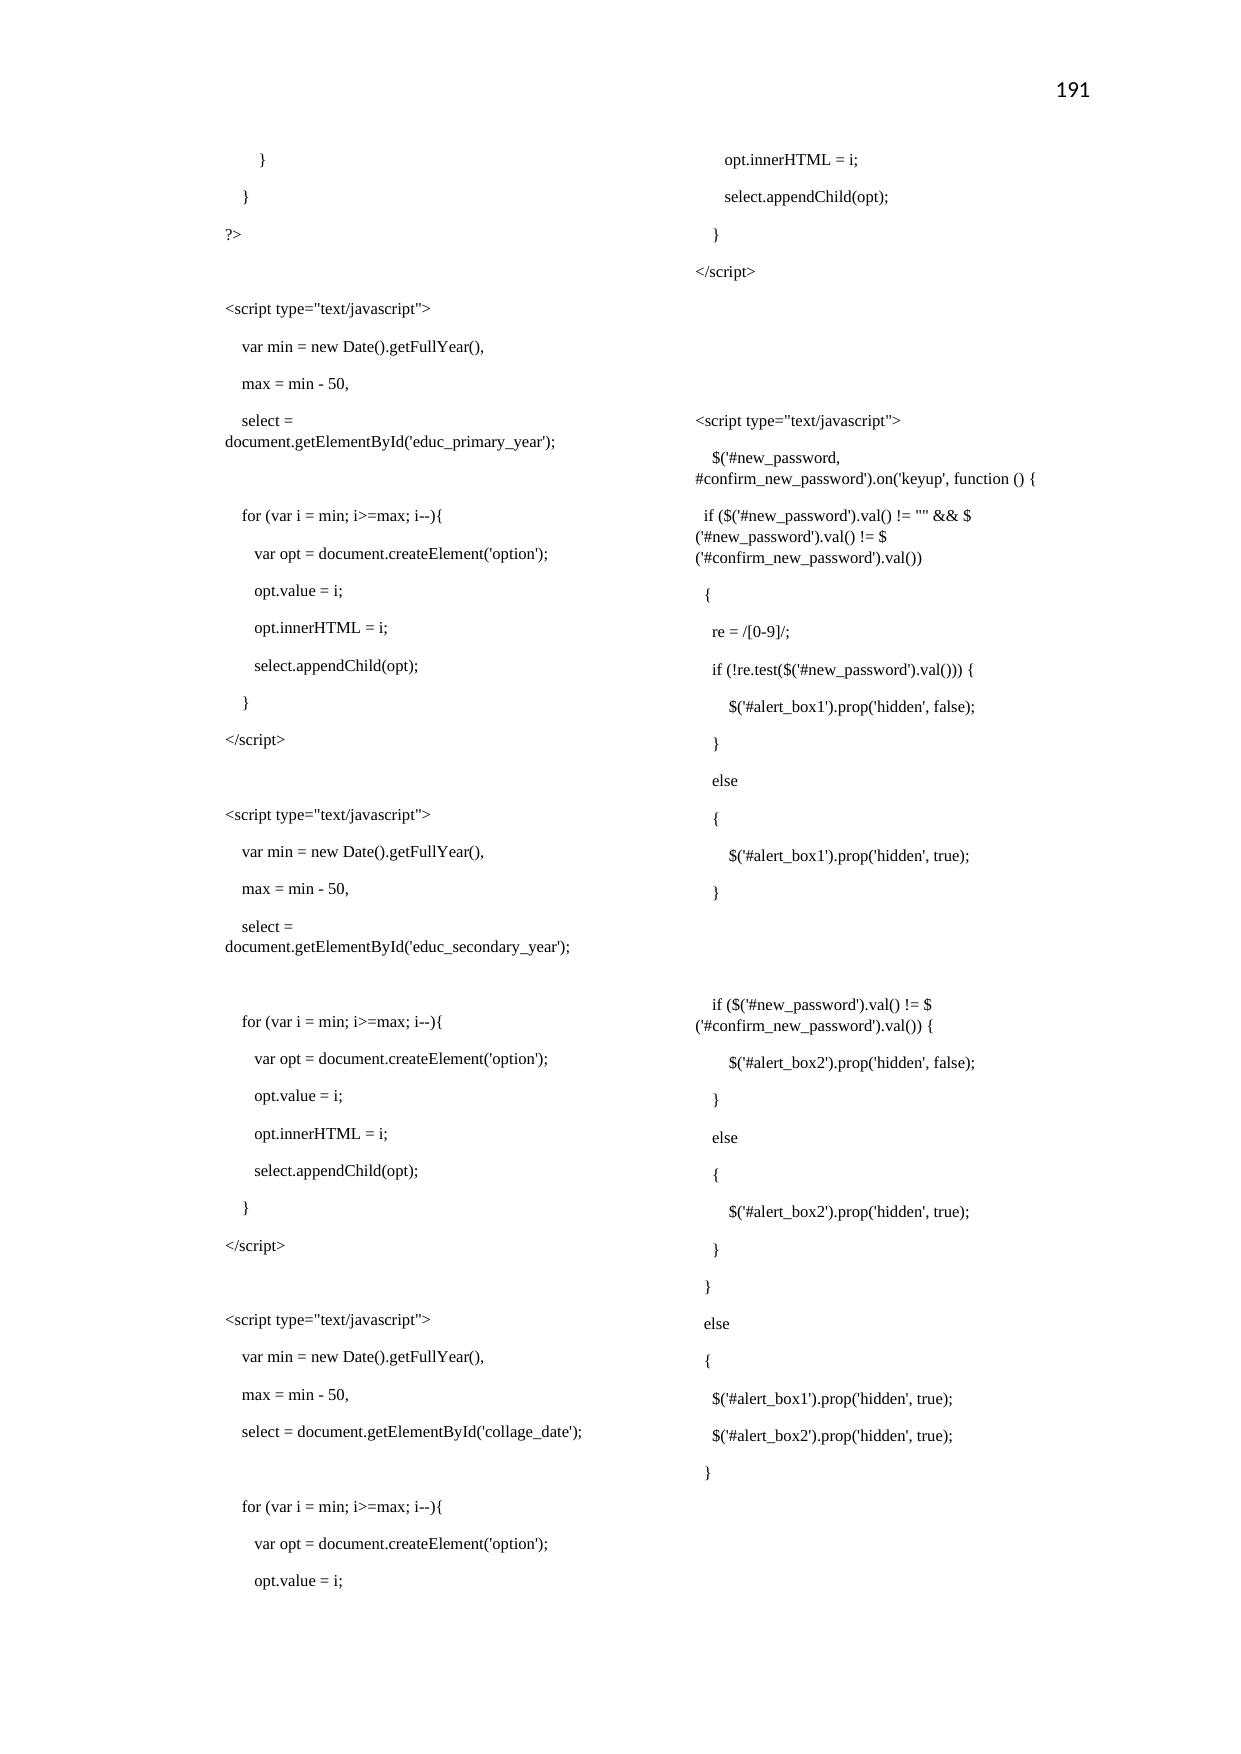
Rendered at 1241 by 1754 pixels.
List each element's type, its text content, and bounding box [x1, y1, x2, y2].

text if (!re.test($('#new_password').val())) { [695, 659, 1090, 678]
text </script> [225, 1235, 620, 1254]
text } [695, 1239, 1090, 1258]
text var min = new Date().getFullYear(), [225, 1347, 620, 1366]
text </script> [695, 262, 1090, 281]
text select.appendChild(opt); [225, 1161, 620, 1180]
text } [695, 883, 1090, 902]
text } [695, 1277, 1090, 1296]
text { [695, 585, 1090, 604]
text re = /[0-9]/; [695, 622, 1090, 641]
text $('#alert_box1').prop('hidden', false); [695, 697, 1090, 716]
text select = document.getElementById('collage_date'); [225, 1422, 620, 1441]
text } [225, 1198, 620, 1217]
text $('#alert_box2').prop('hidden', true); [695, 1202, 1090, 1221]
text <script type="text/javascript"> [225, 1310, 620, 1329]
text var opt = document.createElement('option'); [225, 1534, 620, 1553]
text opt.value = i; [225, 1571, 620, 1590]
text for (var i = min; i>=max; i--){ [225, 1012, 620, 1031]
text { [695, 1165, 1090, 1184]
text select = document.getElementById('educ_primary_year'); [225, 411, 620, 451]
text </script> [225, 730, 620, 749]
text } [695, 734, 1090, 753]
text select.appendChild(opt); [225, 655, 620, 674]
text <script type="text/javascript"> [225, 299, 620, 318]
text opt.innerHTML = i; [695, 150, 1090, 169]
text } [225, 693, 620, 712]
text var opt = document.createElement('option'); [225, 1049, 620, 1068]
text } [695, 1463, 1090, 1482]
text } [225, 150, 620, 169]
text { [695, 808, 1090, 828]
text else [695, 1314, 1090, 1333]
text <script type="text/javascript"> [695, 411, 1090, 430]
text opt.value = i; [225, 581, 620, 600]
text max = min - 50, [225, 879, 620, 898]
text else [695, 771, 1090, 790]
text ?> [225, 224, 620, 244]
text var min = new Date().getFullYear(), [225, 336, 620, 356]
text if ($('#new_password').val() != "" && $('#new_password').val() != $('#confirm_new_password').val()) [695, 506, 1090, 567]
text if ($('#new_password').val() != $('#confirm_new_password').val()) { [695, 995, 1090, 1035]
text } [225, 187, 620, 206]
text <script type="text/javascript"> [225, 804, 620, 824]
text opt.innerHTML = i; [225, 1123, 620, 1143]
text max = min - 50, [225, 1384, 620, 1404]
text max = min - 50, [225, 374, 620, 393]
text opt.value = i; [225, 1086, 620, 1105]
text $('#alert_box1').prop('hidden', true); [695, 1388, 1090, 1408]
text { [695, 1351, 1090, 1370]
text var min = new Date().getFullYear(), [225, 842, 620, 861]
text } [695, 1090, 1090, 1109]
text $('#new_password, #confirm_new_password').on('keyup', function () { [695, 448, 1090, 488]
text for (var i = min; i>=max; i--){ [225, 506, 620, 525]
text select = document.getElementById('educ_secondary_year'); [225, 916, 620, 956]
text else [695, 1127, 1090, 1147]
text $('#alert_box2').prop('hidden', false); [695, 1053, 1090, 1072]
text var opt = document.createElement('option'); [225, 543, 620, 563]
text select.appendChild(opt); [695, 187, 1090, 206]
text $('#alert_box1').prop('hidden', true); [695, 846, 1090, 865]
text $('#alert_box2').prop('hidden', true); [695, 1426, 1090, 1445]
text } [695, 224, 1090, 244]
text opt.innerHTML = i; [225, 618, 620, 637]
text for (var i = min; i>=max; i--){ [225, 1496, 620, 1516]
